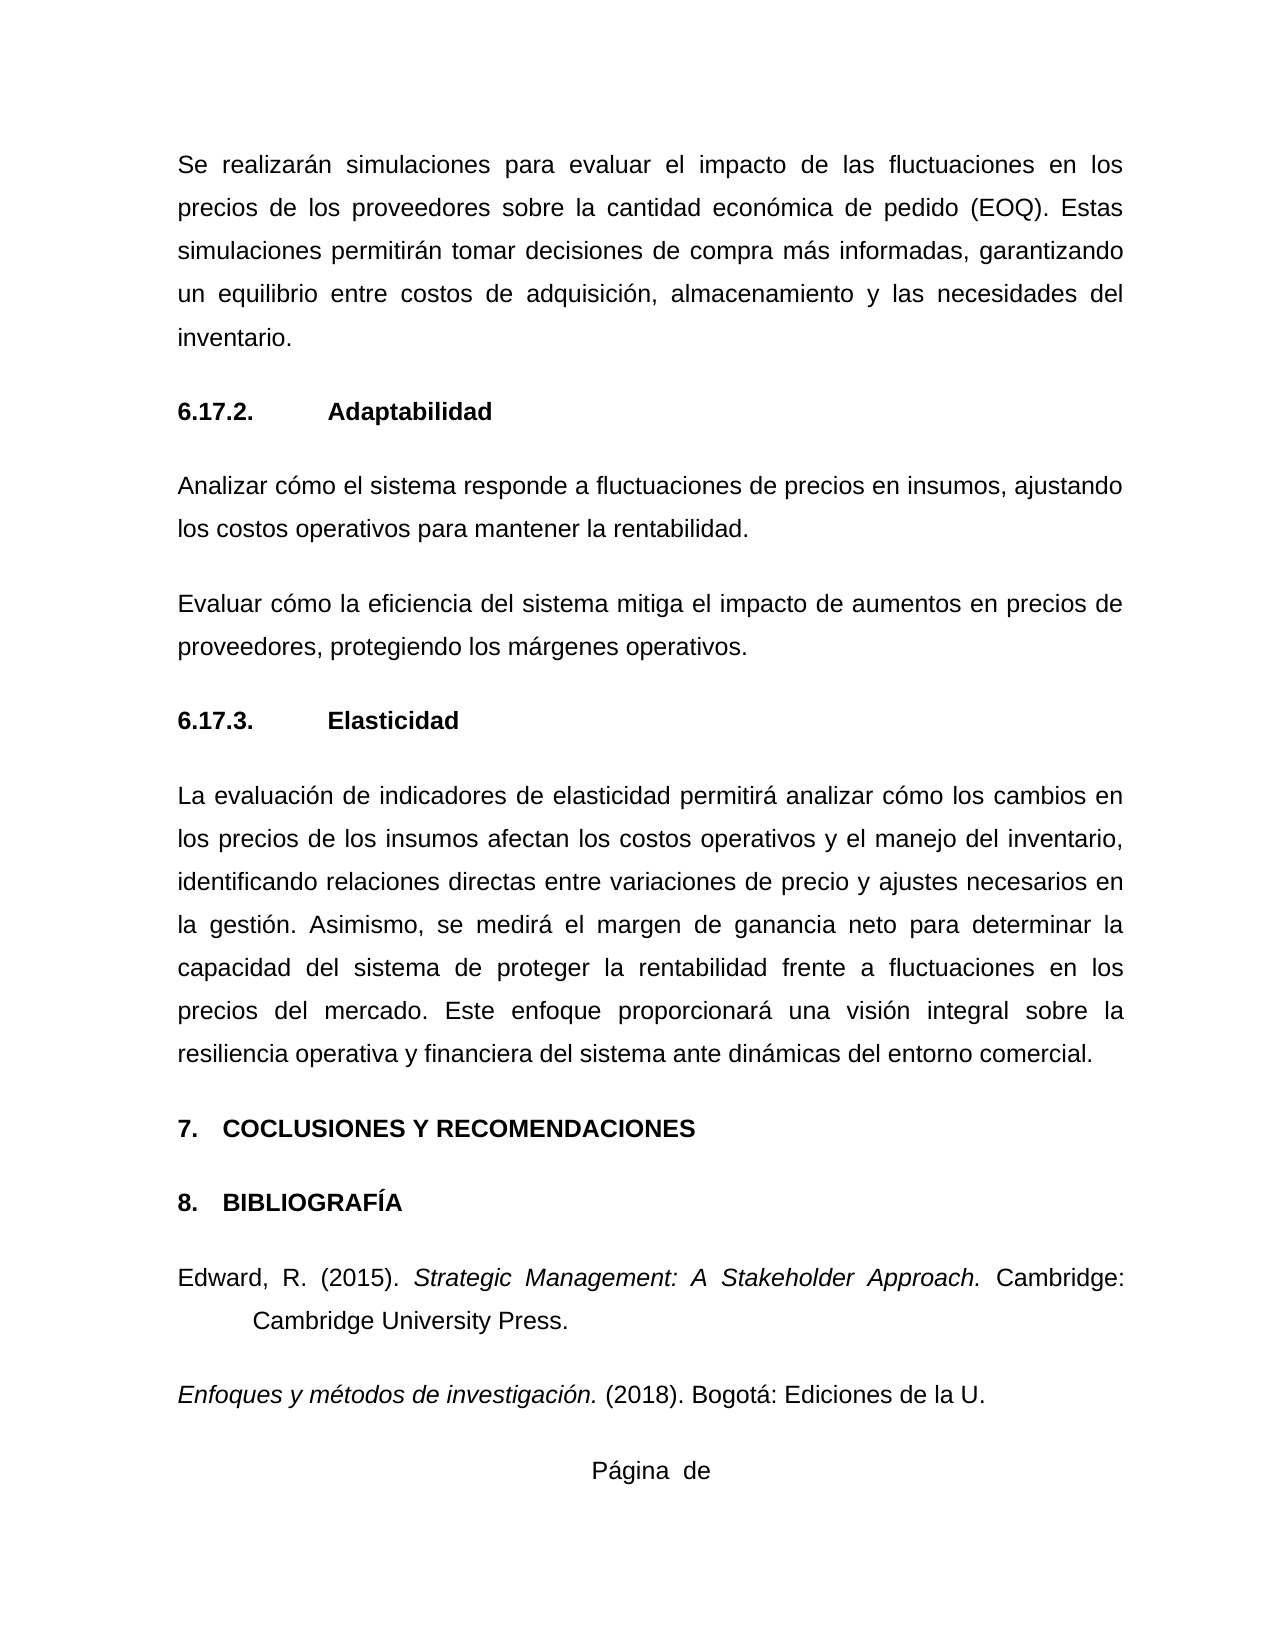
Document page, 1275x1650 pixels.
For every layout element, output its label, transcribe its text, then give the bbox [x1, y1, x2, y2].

text Se realizarán simulaciones para evaluar el impacto de las fluctuaciones en los precios de los proveedores sobre la cantidad económica de pedido (EOQ). Estas simulaciones permitirán tomar decisiones de compra más informadas, garantizando un equilibrio entre costos de adquisición, almacenamiento y las necesidades del inventario. [177, 150, 1125, 351]
subtitle Adaptabilidad [177, 397, 1125, 426]
subtitle Elasticidad [177, 706, 1125, 735]
text Analizar cómo el sistema responde a fluctuaciones de precios en insumos, ajustando los costos operativos para mantener la rentabilidad. [177, 471, 1125, 543]
text Evaluar cómo la eficiencia del sistema mitiga el impacto de aumentos en precios de proveedores, protegiendo los márgenes operativos. [177, 589, 1125, 661]
subtitle COCLUSIONES Y RECOMENDACIONES [177, 1114, 1125, 1142]
text La evaluación de indicadores de elasticidad permitirá analizar cómo los cambios en los precios de los insumos afectan los costos operativos y el manejo del inventario, identificando relaciones directas entre variaciones de precio y ajustes necesarios en la gestión. Asimismo, se medirá el margen de ganancia neto para determinar la capacidad del sistema de proteger la rentabilidad frente a fluctuaciones en los precios del mercado. Este enfoque proporcionará una visión integral sobre la resiliencia operativa y financiera del sistema ante dinámicas del entorno comercial. [177, 781, 1125, 1068]
